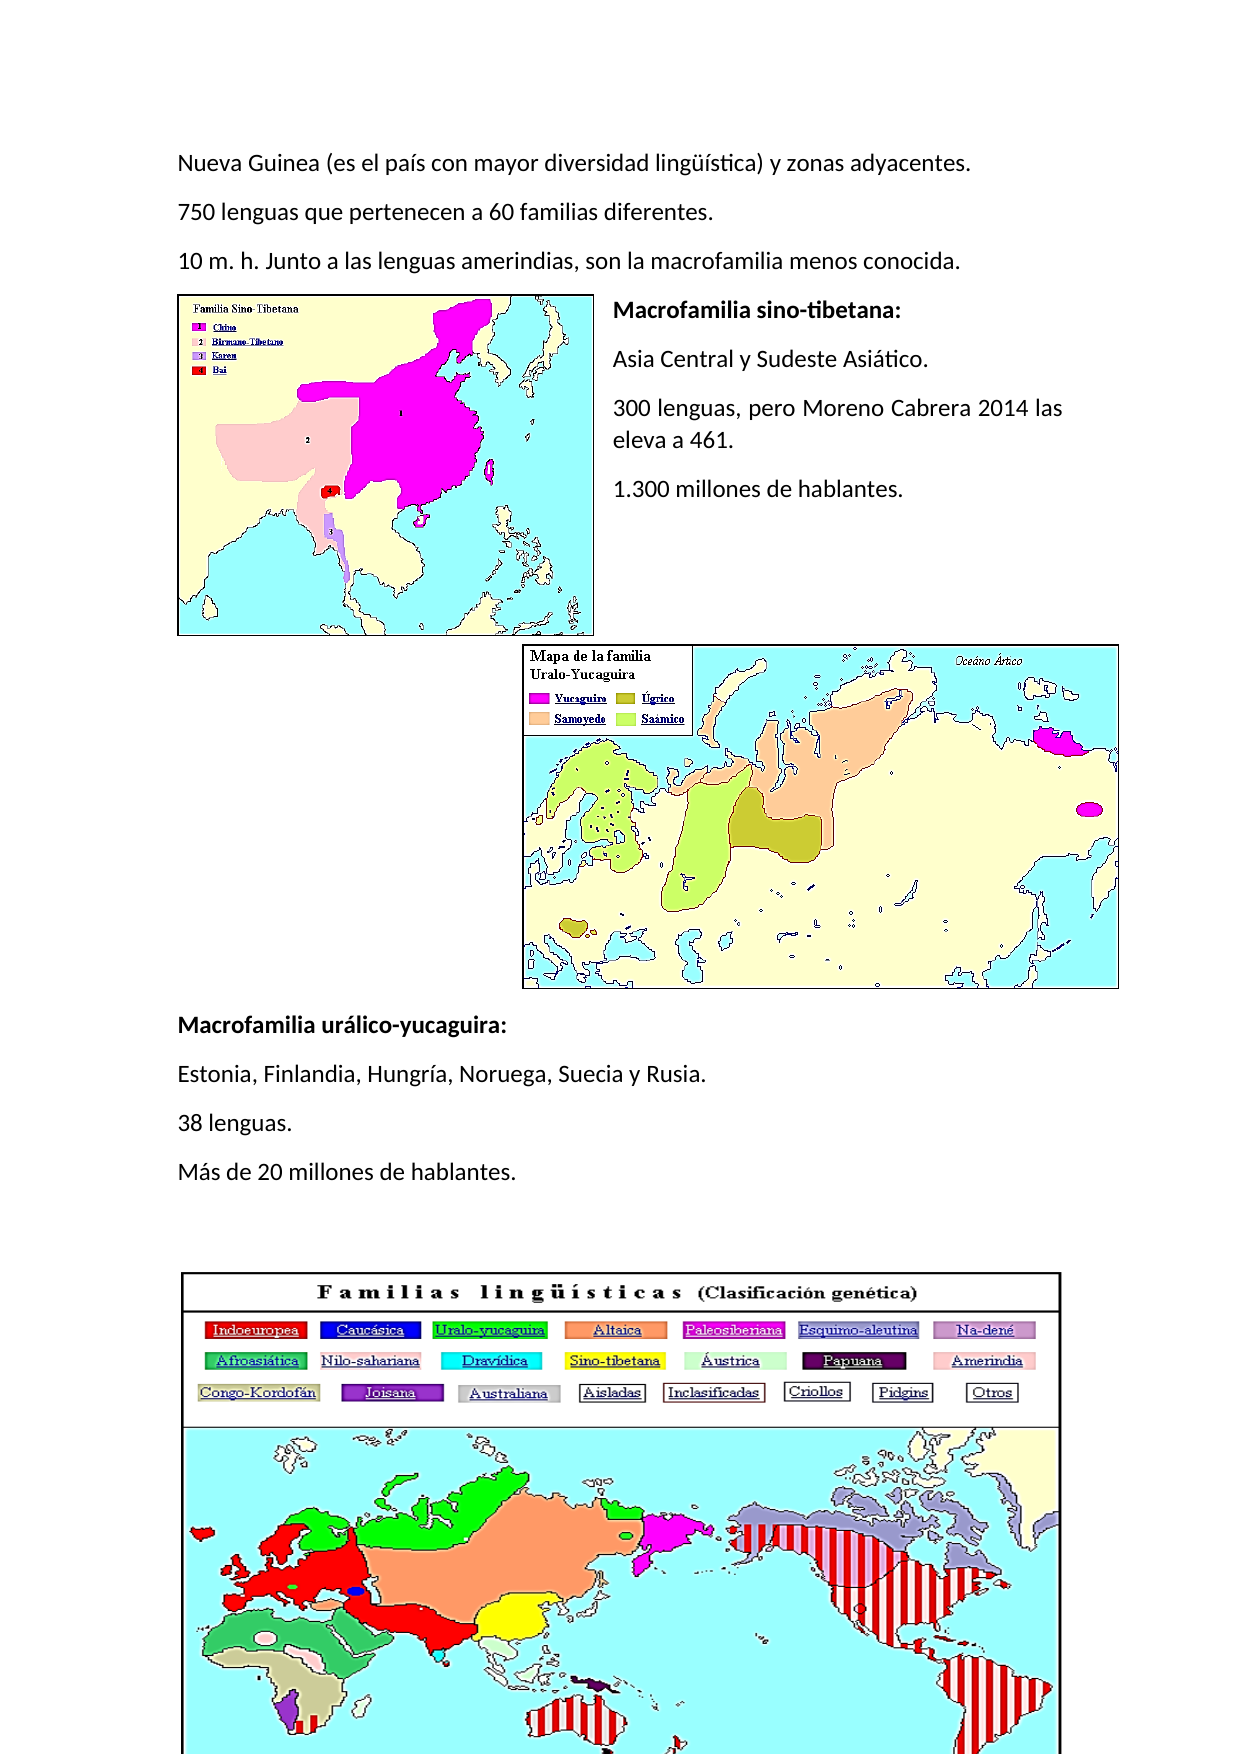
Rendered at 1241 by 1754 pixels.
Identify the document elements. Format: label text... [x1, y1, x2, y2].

picture [177, 294, 594, 636]
text Estonia, Finlandia, Hungría, Noruega, Suecia y Rusia. [177, 1058, 1063, 1088]
picture [522, 644, 1119, 989]
text 38 lenguas. [177, 1107, 1063, 1137]
text Más de 20 millones de hablantes. [177, 1156, 1063, 1186]
text 10 m. h. Junto a las lenguas amerindias, son la macrofamilia menos conocida. [177, 246, 1063, 276]
text Nueva Guinea (es el país con mayor diversidad lingüística) y zonas adyacentes. [177, 148, 1063, 178]
text 750 lenguas que pertenecen a 60 familias diferentes. [177, 197, 1063, 227]
text 300 lenguas, pero Moreno Cabrera 2014 las eleva a 461. [594, 392, 1063, 455]
text Macrofamilia sino-tibetana: [594, 294, 1063, 325]
picture [181, 1271, 1063, 1754]
text 1.300 millones de hablantes. [594, 474, 1063, 504]
text Asia Central y Sudeste Asiático. [594, 343, 1063, 374]
